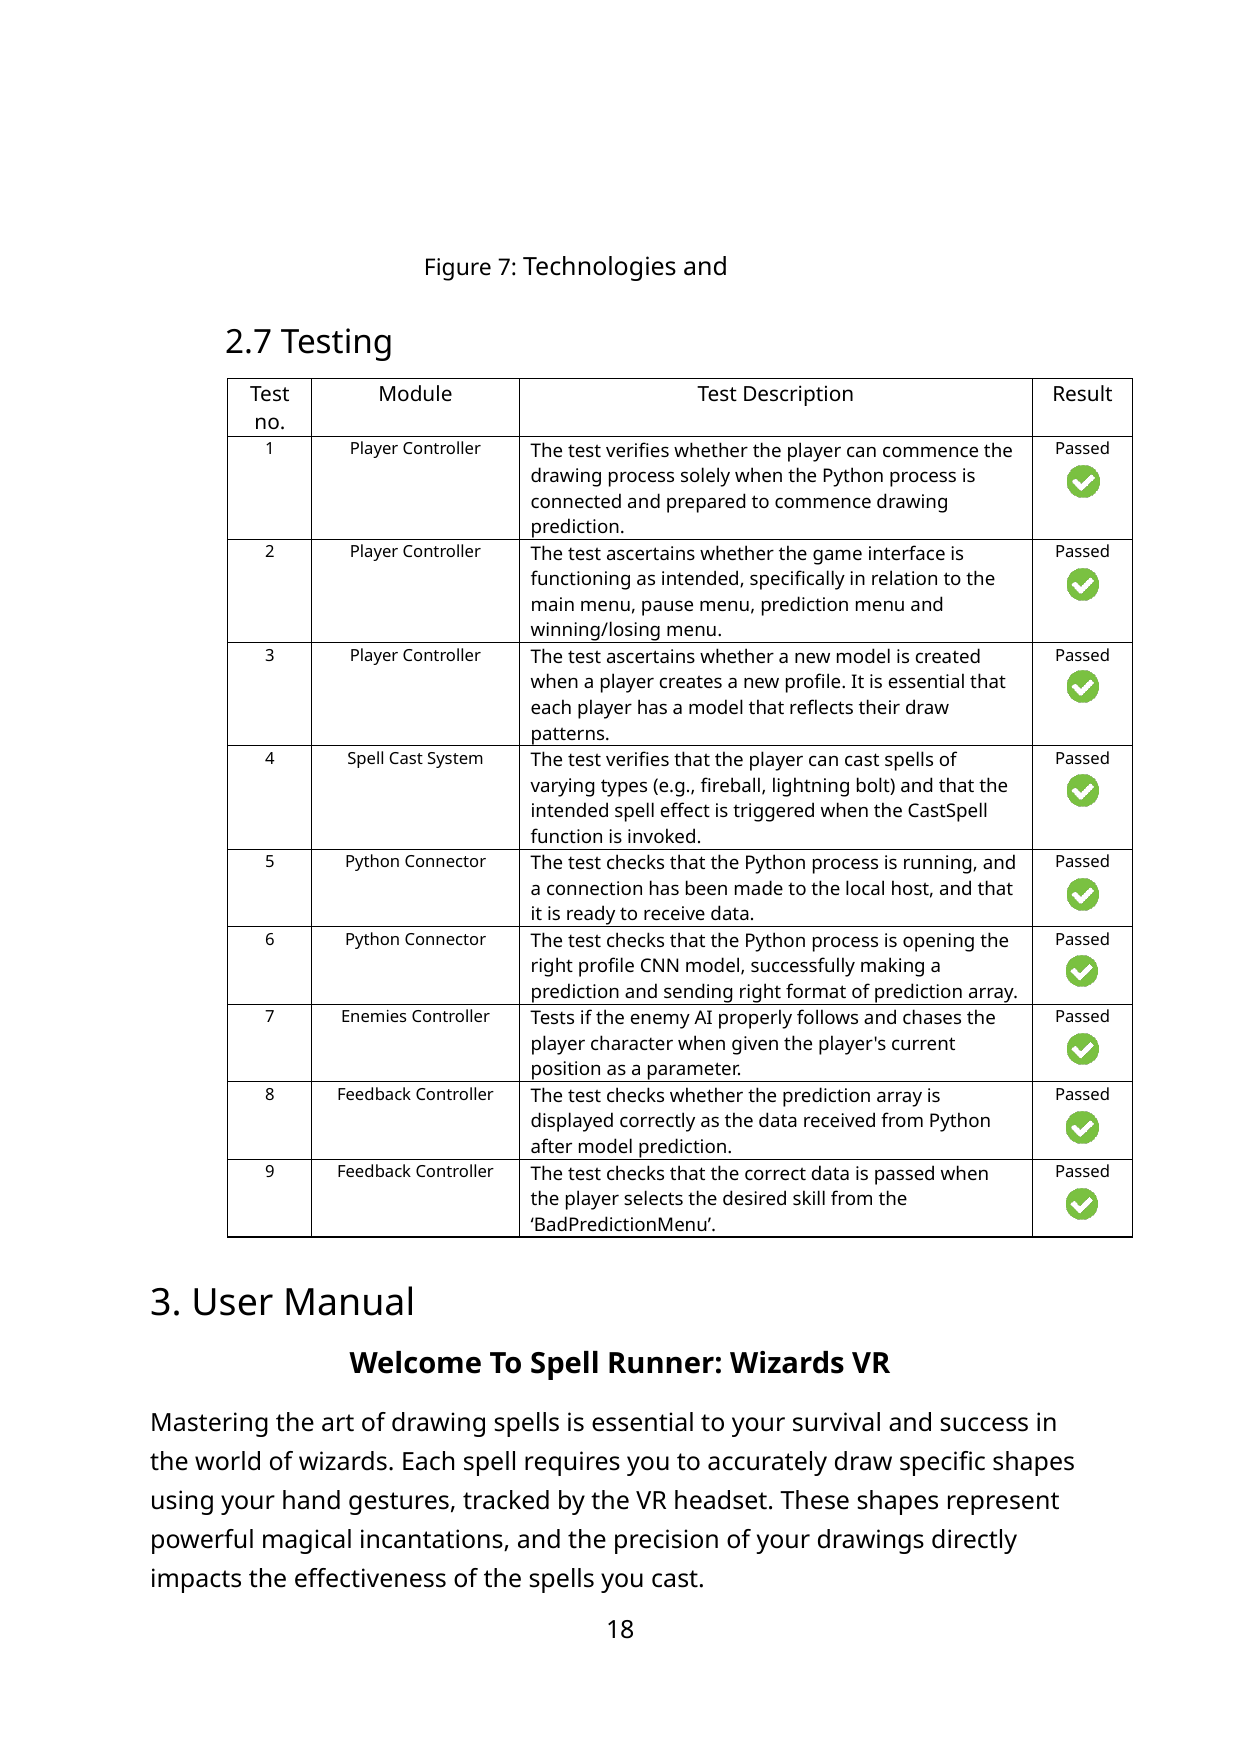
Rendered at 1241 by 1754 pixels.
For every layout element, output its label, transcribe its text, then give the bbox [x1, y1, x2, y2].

table_cell Player Controller [312, 540, 519, 642]
table_cell The test verifies that the player can cast spells of varying types (e.g., fireball, lightning bolt) and that the intended spell effect is triggered when the CastSpell function is invoked. [520, 746, 1032, 848]
table_cell Passed [1033, 1160, 1132, 1236]
table_cell The test ascertains whether the game interface is functioning as intended, specifically in relation to the main menu, pause menu, prediction menu and winning/losing menu. [520, 540, 1032, 642]
table_cell Passed [1033, 850, 1132, 926]
table_cell Feedback Controller [312, 1160, 519, 1236]
picture [1065, 1031, 1100, 1067]
table_cell The test ascertains whether a new model is created when a player creates a new profile. It is essential that each player has a model that reflects their draw patterns. [520, 643, 1032, 745]
picture [1065, 668, 1100, 705]
table_cell Python Connector [312, 850, 519, 926]
table_cell Player Controller [312, 643, 519, 745]
table_cell Passed [1033, 927, 1132, 1004]
table_cell 1 [228, 437, 311, 539]
table_header Result [1033, 379, 1132, 436]
table_header Test Description [520, 379, 1032, 436]
picture [1064, 1109, 1099, 1146]
table_header Test no. [228, 379, 311, 436]
table_header Module [312, 379, 519, 436]
picture [1065, 876, 1100, 913]
table_cell Feedback Controller [312, 1082, 519, 1159]
table_cell The test checks whether the prediction array is displayed correctly as the data received from Python after model prediction. [520, 1082, 1032, 1159]
table_cell 5 [228, 850, 311, 926]
table_cell The test checks that the Python process is opening the right profile CNN model, successfully making a prediction and sending right format of prediction array. [520, 927, 1032, 1004]
table_cell Passed [1033, 643, 1132, 745]
text Welcome To Spell Runner: Wizards VR [150, 1342, 1090, 1382]
table_cell The test checks that the correct data is passed when the player selects the desired skill from the ‘BadPredictionMenu’. [520, 1160, 1032, 1236]
table_cell Passed [1033, 746, 1132, 848]
picture [1065, 566, 1100, 603]
picture [1064, 953, 1099, 989]
table_cell 8 [228, 1082, 311, 1159]
picture [1065, 772, 1100, 809]
table_cell 3 [228, 643, 311, 745]
table_cell 2 [228, 540, 311, 642]
table_cell Passed [1033, 437, 1132, 539]
table_cell Player Controller [312, 437, 519, 539]
table_cell Enemies Controller [312, 1005, 519, 1081]
table_cell Passed [1033, 1005, 1132, 1081]
table_cell Passed [1033, 1082, 1132, 1159]
picture [1066, 463, 1100, 500]
table_cell 7 [228, 1005, 311, 1081]
table_cell 6 [228, 927, 311, 1004]
table_cell Passed [1033, 540, 1132, 642]
table_cell 4 [228, 746, 311, 848]
text Mastering the art of drawing spells is essential to your survival and success in the world of wizards. Each spell requires you to accurately draw specific shapes using your hand gestures, tracked by the VR headset. These shapes represent powerful magical incantations, and the precision of your drawings directly impacts the effectiveness of the spells you cast. [150, 1404, 1090, 1595]
table_cell The test verifies whether the player can commence the drawing process solely when the Python process is connected and prepared to commence drawing prediction. [520, 437, 1032, 539]
picture [1064, 1186, 1099, 1222]
table_cell The test checks that the Python process is running, and a connection has been made to the local host, and that it is ready to receive data. [520, 850, 1032, 926]
table_cell Spell Cast System [312, 746, 519, 848]
subtitle 3. User Manual [150, 1275, 1090, 1326]
table_cell Tests if the enemy AI properly follows and chases the player character when given the player's current position as a parameter. [520, 1005, 1032, 1081]
table_cell Python Connector [312, 927, 519, 1004]
subtitle 2.7 Testing [150, 317, 1090, 363]
table_cell 9 [228, 1160, 311, 1236]
